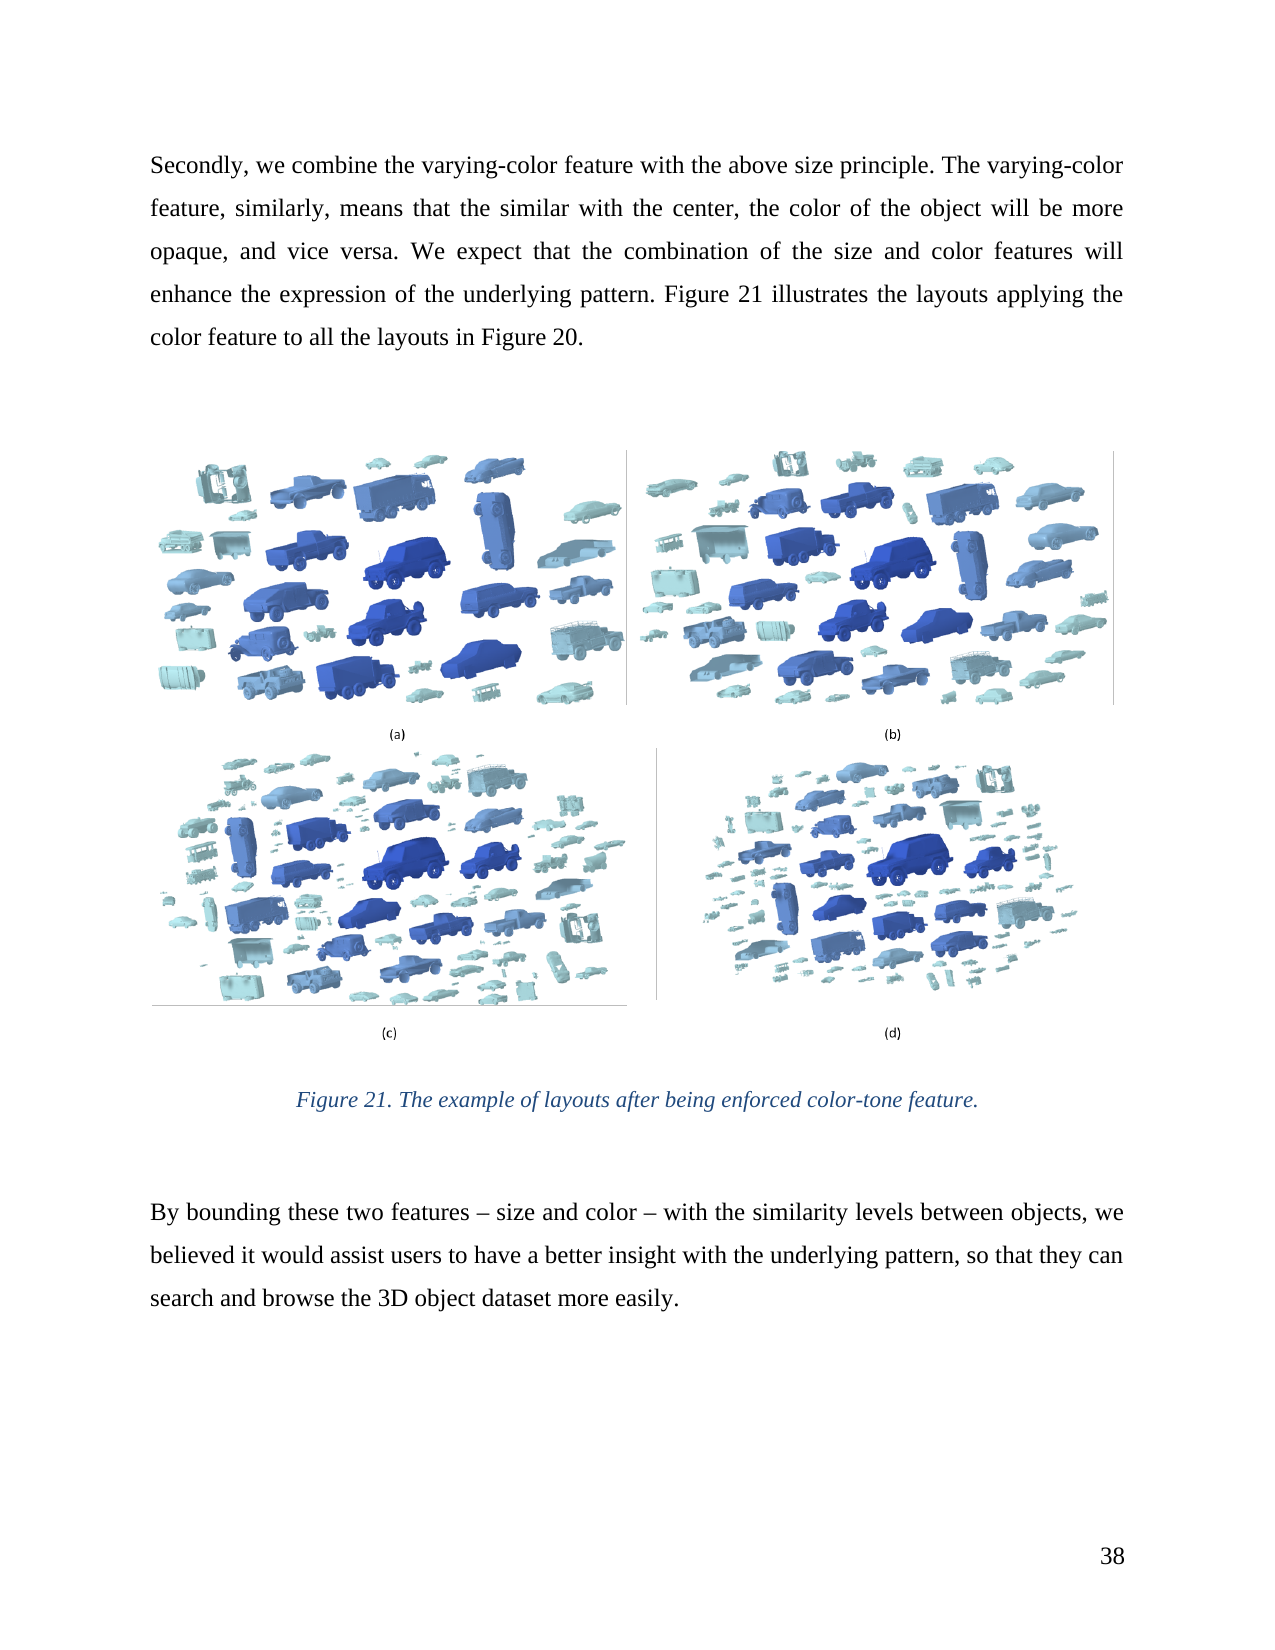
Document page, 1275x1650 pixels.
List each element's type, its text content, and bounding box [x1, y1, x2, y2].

text Secondly, we combine the varying-color feature with the above size principle. The varying-color feature, similarly, means that the similar with the center, the color of the object will be more opaque, and vice versa. We expect that the combination of the size and color features will enhance the expression of the underlying pattern. Figure 21 illustrates the layouts applying the color feature to all the layouts in Figure 20. [150, 150, 1125, 351]
picture [150, 450, 1129, 1051]
text By bounding these two features – size and color – with the similarity levels between objects, we believed it would assist users to have a better insight with the underlying pattern, so that they can search and browse the 3D object dataset more easily. [150, 1197, 1125, 1312]
